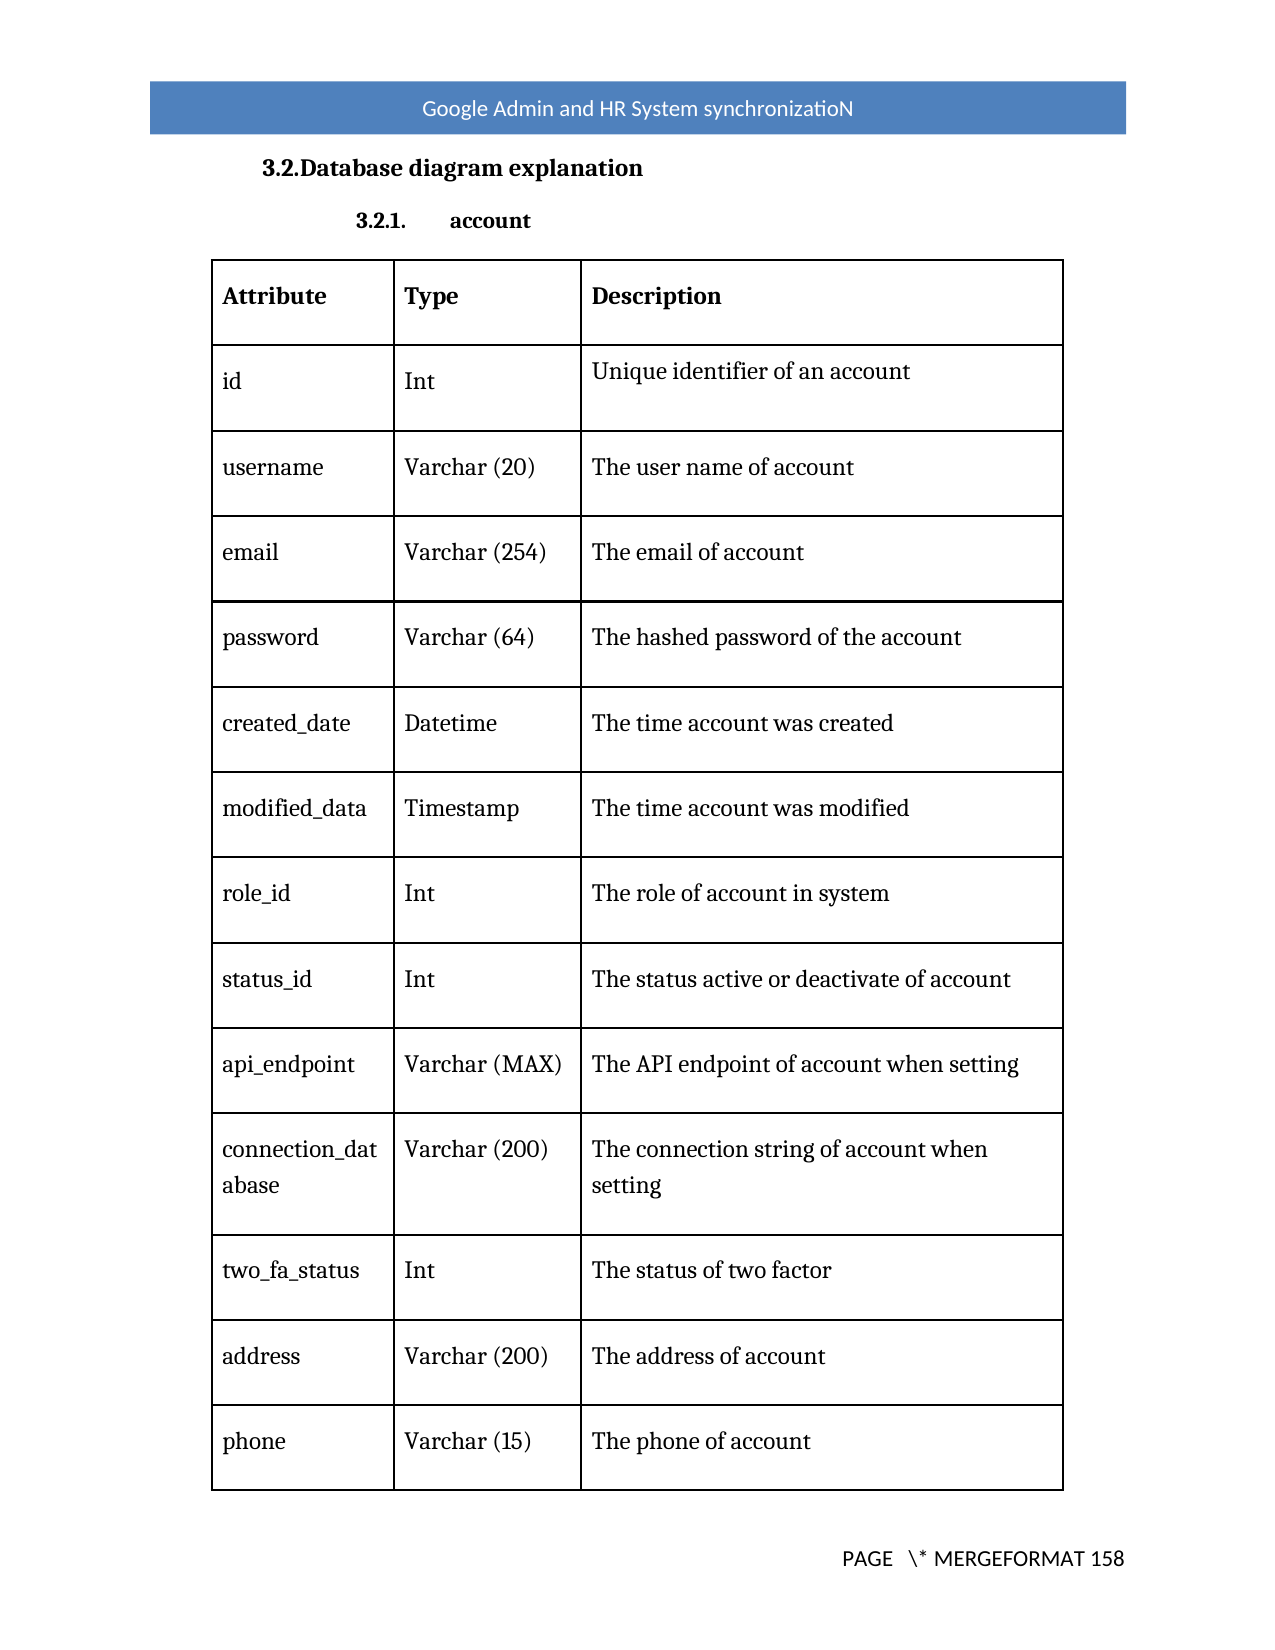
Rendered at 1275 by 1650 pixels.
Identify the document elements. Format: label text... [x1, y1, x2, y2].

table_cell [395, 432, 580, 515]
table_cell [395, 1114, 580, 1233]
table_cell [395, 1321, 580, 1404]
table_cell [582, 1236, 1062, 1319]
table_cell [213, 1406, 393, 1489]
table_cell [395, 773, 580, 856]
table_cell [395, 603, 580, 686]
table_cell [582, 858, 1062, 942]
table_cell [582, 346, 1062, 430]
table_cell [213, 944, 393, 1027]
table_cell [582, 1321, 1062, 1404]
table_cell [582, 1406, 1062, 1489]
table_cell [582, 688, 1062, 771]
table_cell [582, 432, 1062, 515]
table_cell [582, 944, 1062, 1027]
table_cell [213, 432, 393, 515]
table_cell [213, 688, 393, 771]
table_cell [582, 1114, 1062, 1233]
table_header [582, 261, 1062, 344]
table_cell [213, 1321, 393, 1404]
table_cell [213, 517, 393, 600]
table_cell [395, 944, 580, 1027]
subtitle Database diagram explanation [262, 154, 1125, 183]
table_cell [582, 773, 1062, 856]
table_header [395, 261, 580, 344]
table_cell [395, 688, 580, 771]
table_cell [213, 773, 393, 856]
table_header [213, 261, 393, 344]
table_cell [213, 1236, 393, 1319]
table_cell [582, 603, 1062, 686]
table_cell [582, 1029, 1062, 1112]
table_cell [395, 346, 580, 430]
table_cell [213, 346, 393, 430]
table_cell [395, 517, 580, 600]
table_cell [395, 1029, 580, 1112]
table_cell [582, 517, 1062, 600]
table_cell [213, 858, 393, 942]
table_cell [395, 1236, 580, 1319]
subtitle account [356, 208, 1125, 234]
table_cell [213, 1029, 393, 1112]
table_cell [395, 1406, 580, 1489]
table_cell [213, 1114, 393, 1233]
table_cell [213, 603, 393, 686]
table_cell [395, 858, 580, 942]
